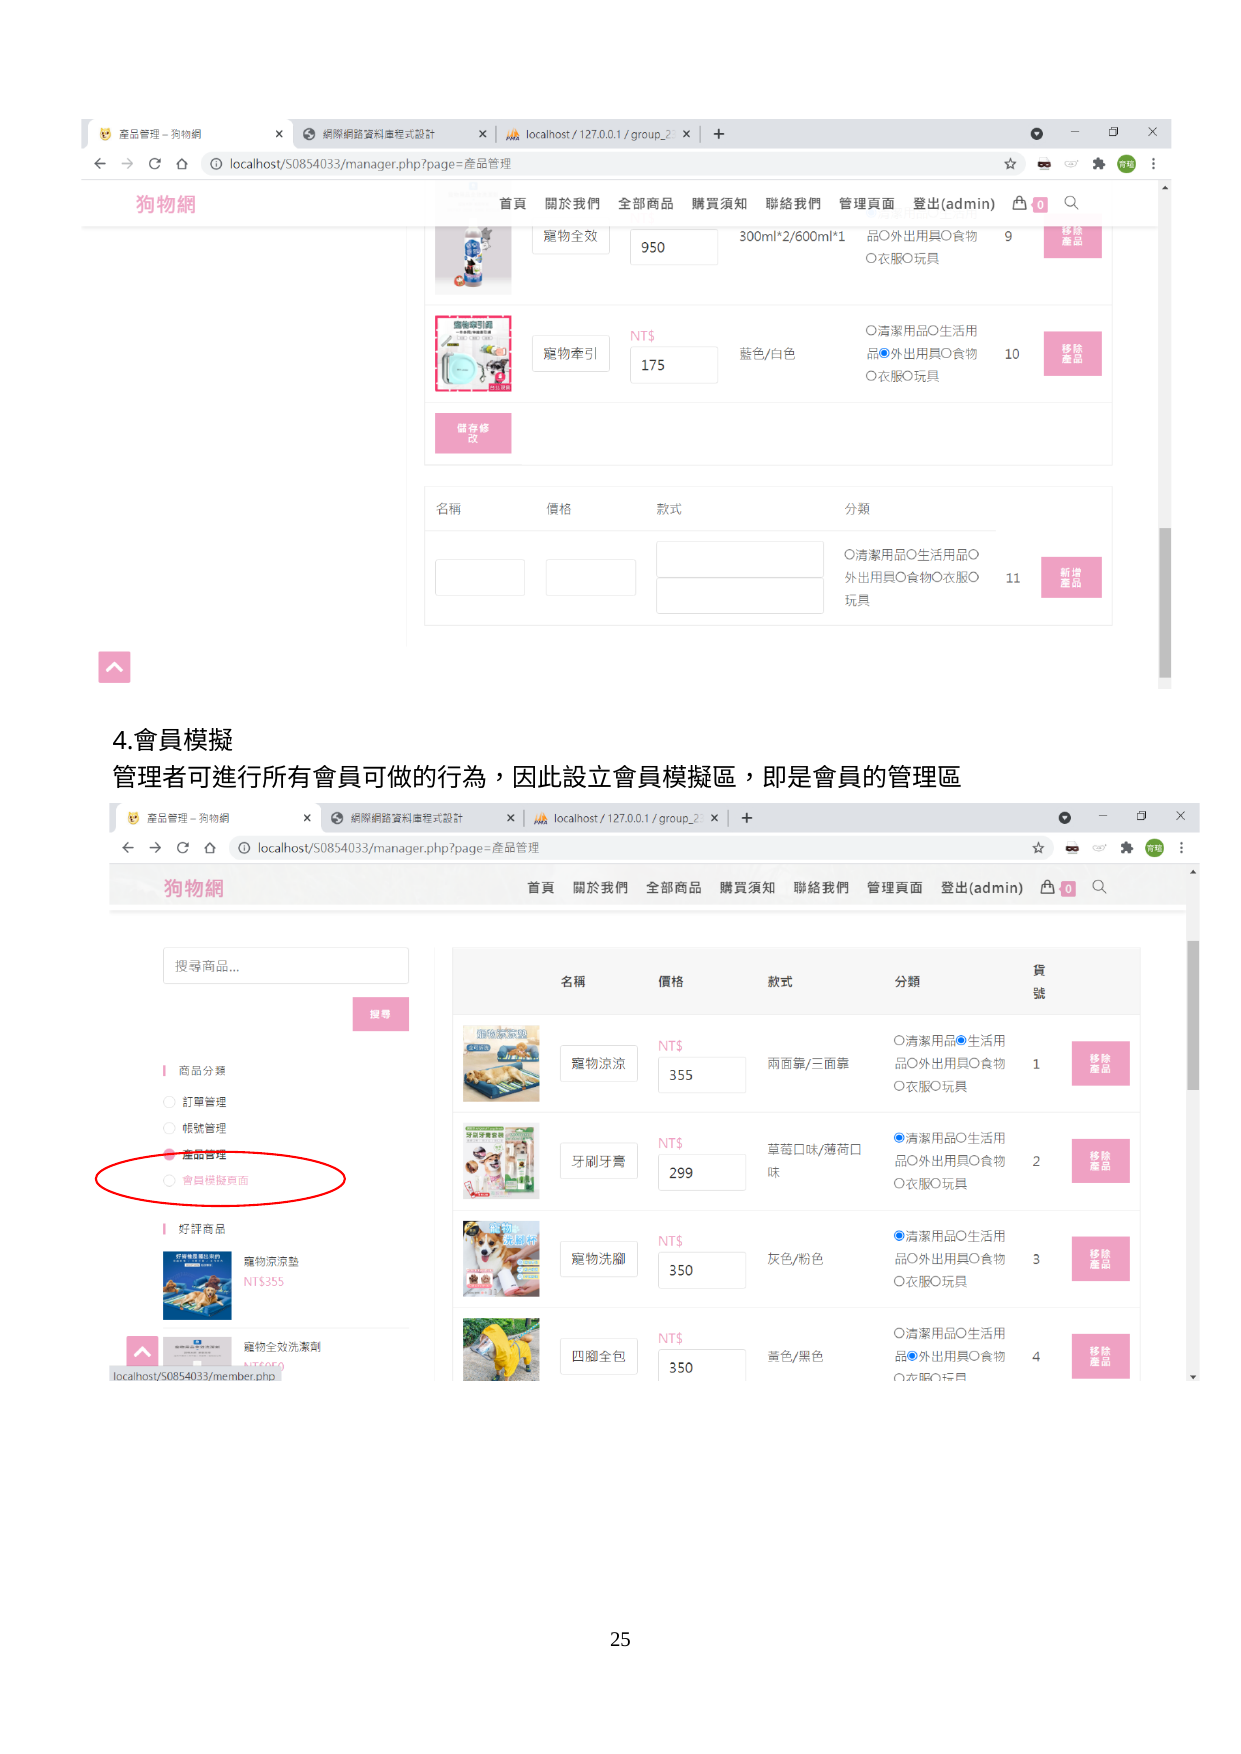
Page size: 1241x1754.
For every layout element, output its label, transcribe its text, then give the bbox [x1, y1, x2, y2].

text 管理者可進行所有會員可做的行為，因此設立會員模擬區，即是會員的管理區 [75, 757, 1165, 794]
picture [109, 1153, 343, 1204]
picture [81, 119, 1172, 689]
picture [109, 803, 1200, 1381]
